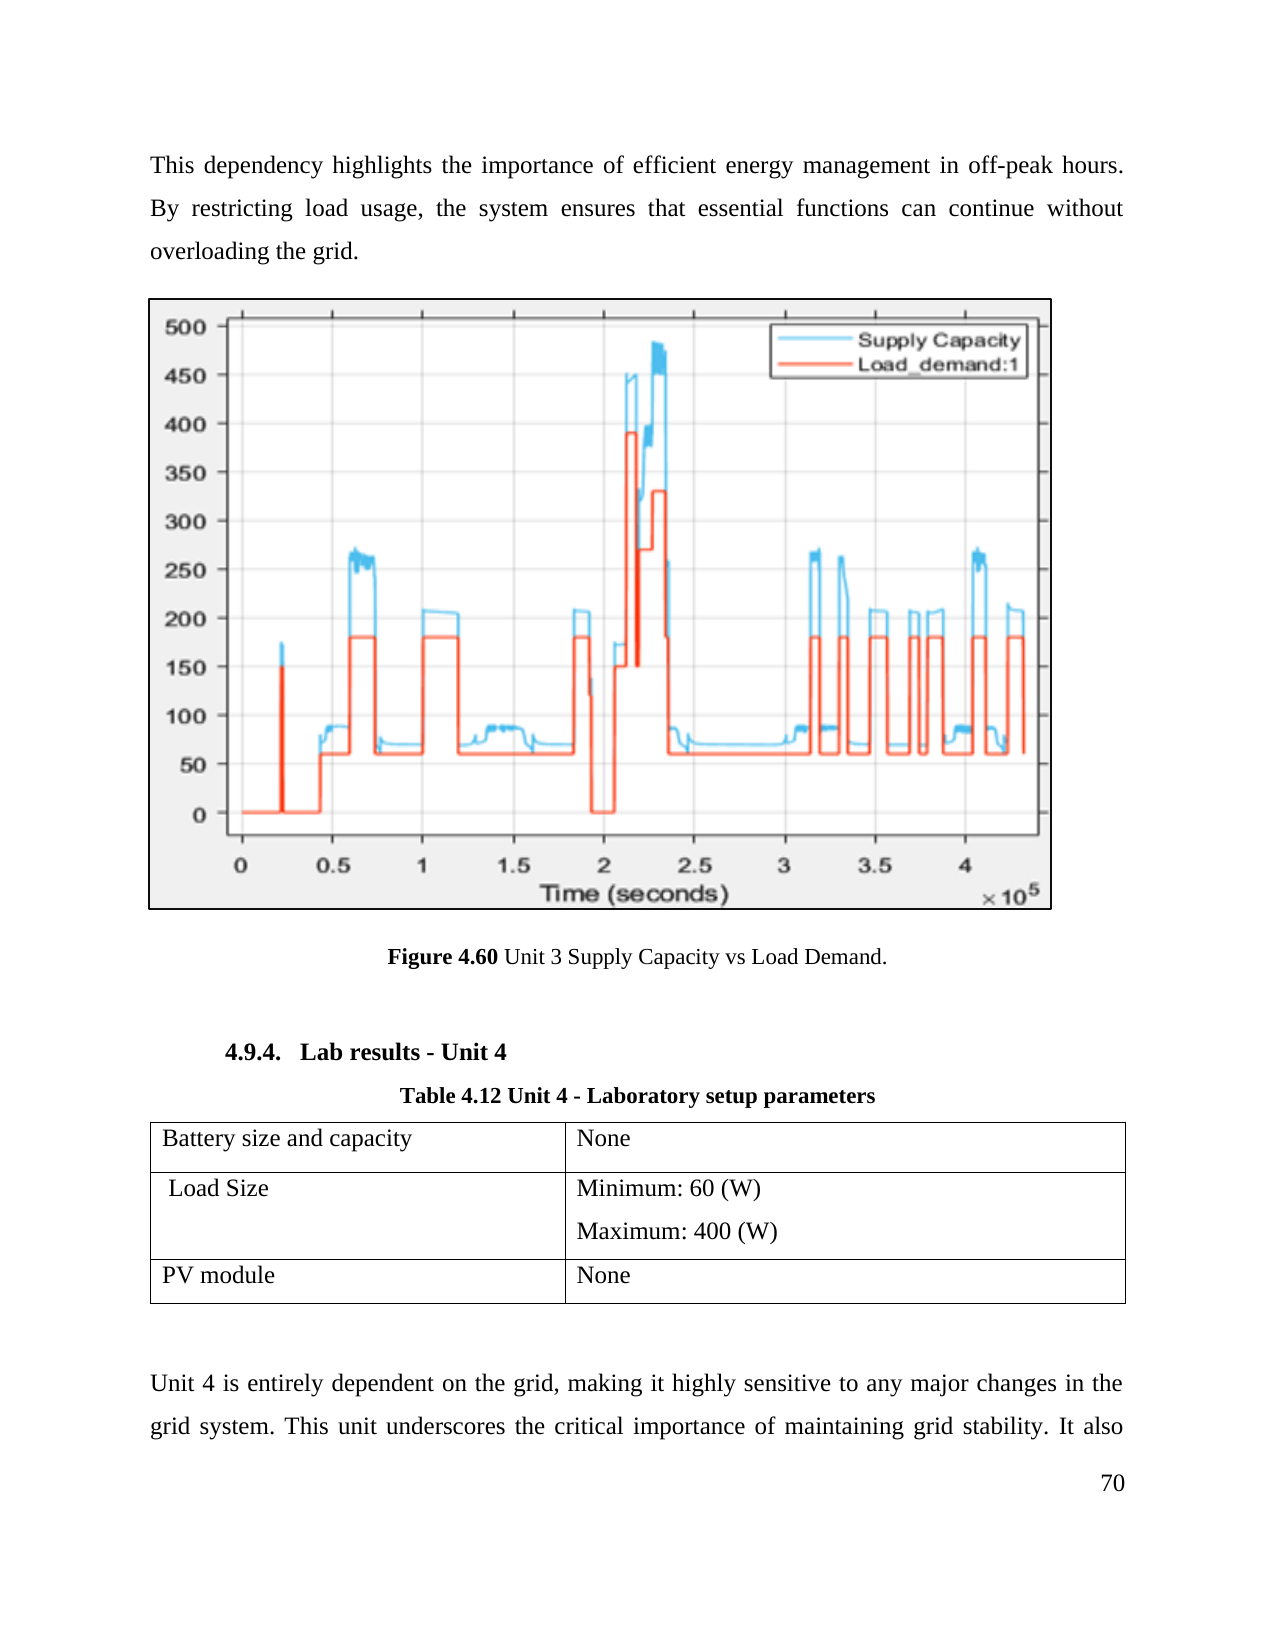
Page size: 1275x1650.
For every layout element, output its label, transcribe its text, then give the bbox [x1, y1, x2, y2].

table_cell PV module [151, 1260, 565, 1303]
table_cell Minimum: 60 (W) Maximum: 400 (W) [566, 1173, 1125, 1259]
table_cell Load Size [151, 1173, 565, 1259]
subtitle Lab results - Unit 4 [225, 1037, 1125, 1065]
table_header Battery size and capacity [151, 1123, 565, 1172]
text This dependency highlights the importance of efficient energy management in off-peak hours. By restricting load usage, the system ensures that essential functions can continue without overloading the grid. [150, 150, 1125, 265]
table_cell None [566, 1260, 1125, 1303]
picture [150, 300, 1050, 908]
table_header None [566, 1123, 1125, 1172]
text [150, 1368, 1125, 1440]
